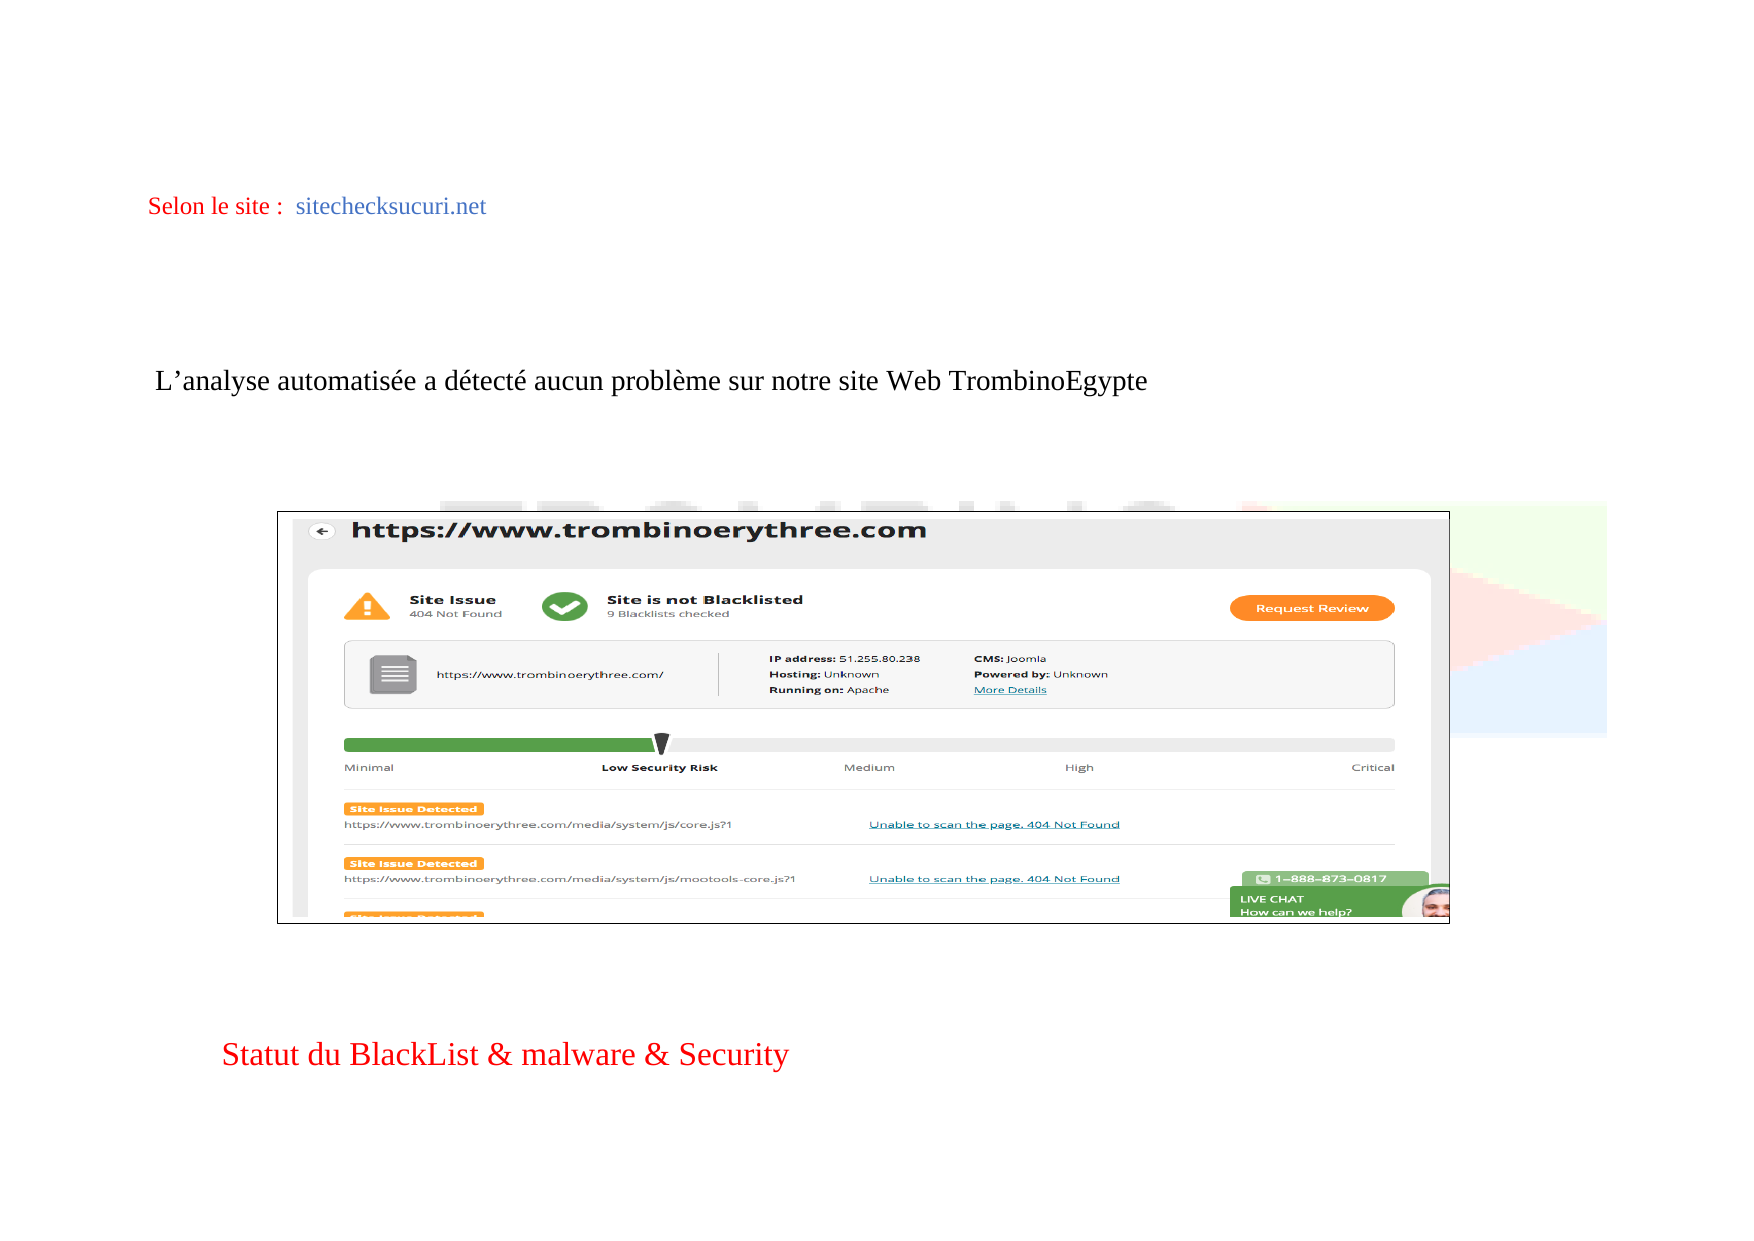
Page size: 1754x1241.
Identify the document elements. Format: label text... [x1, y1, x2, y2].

text Selon le site : sitechecksucuri.net [148, 191, 1606, 219]
picture [292, 519, 1450, 917]
text L’analyse automatisée a détecté aucun problème sur notre site Web TrombinoEgypte [148, 363, 1606, 397]
text Statut du BlackList & malware & Security [148, 1034, 1606, 1072]
